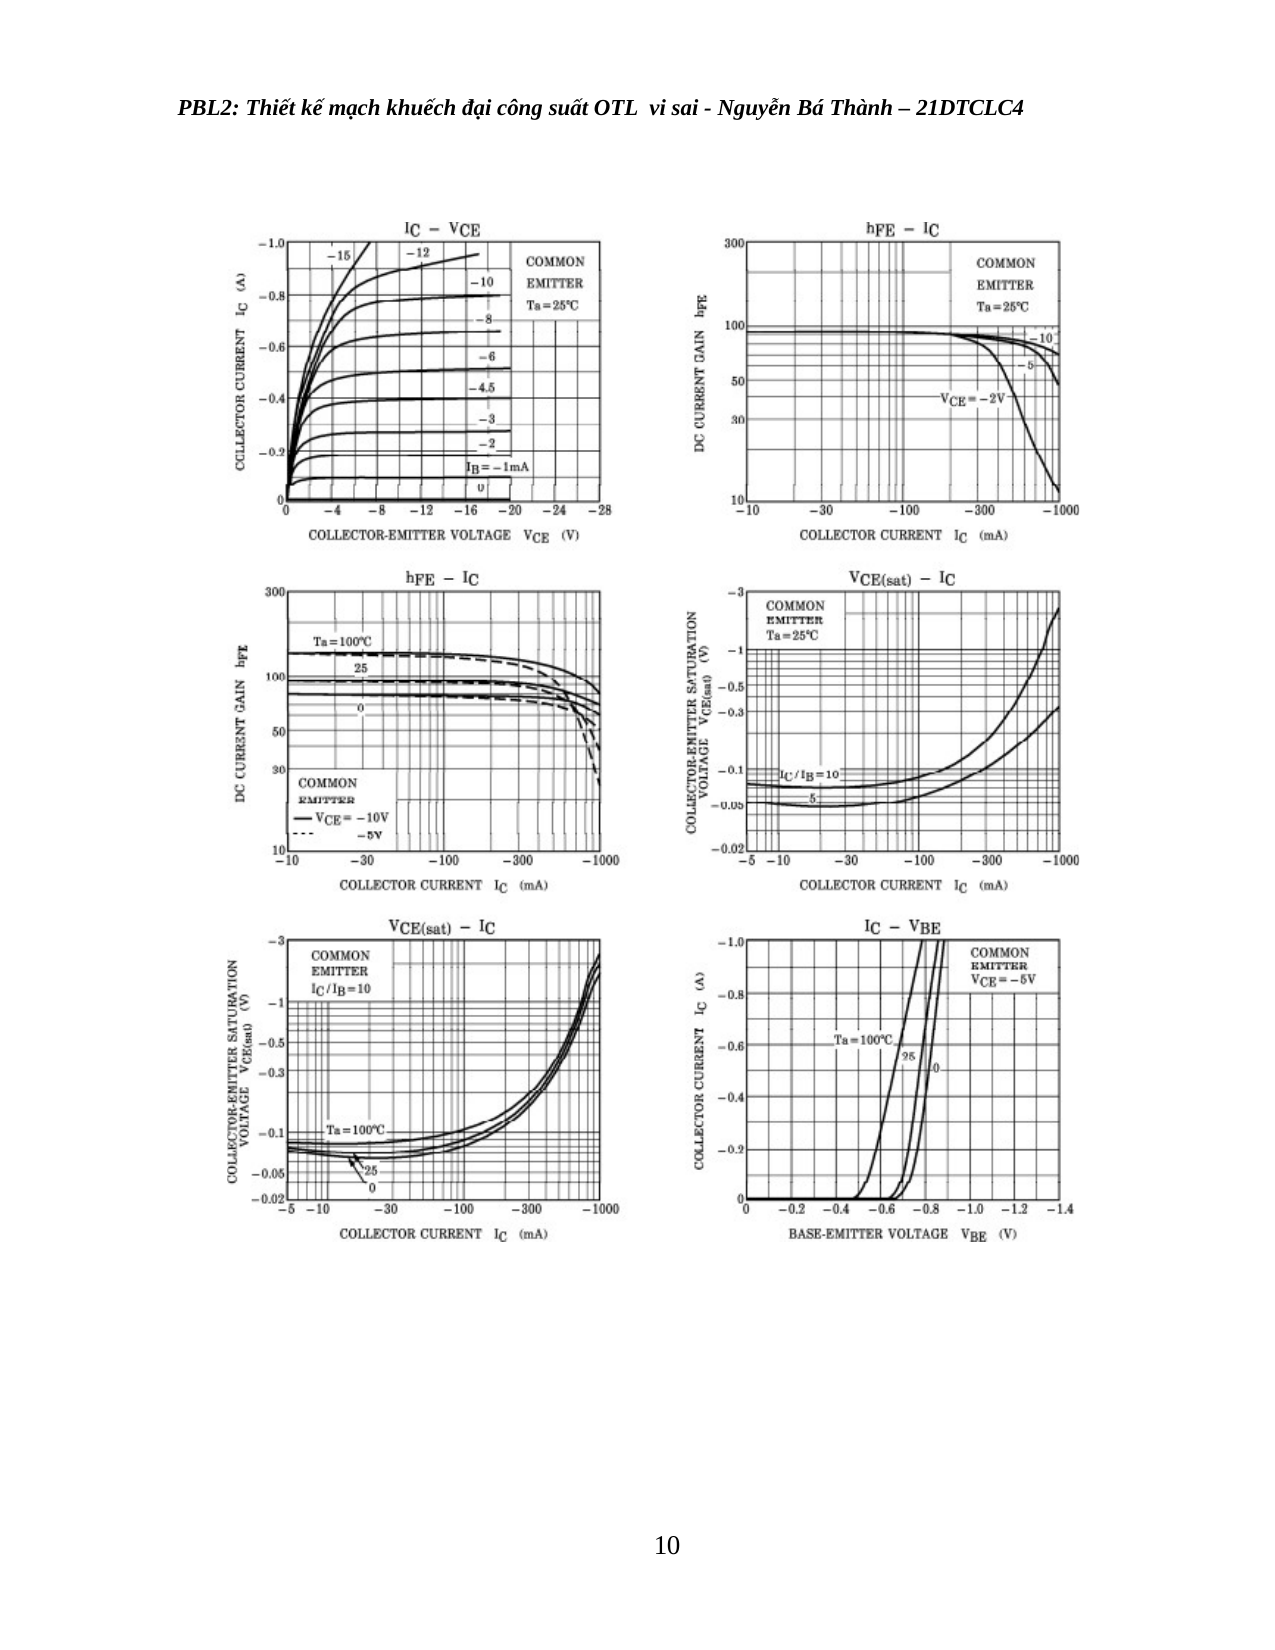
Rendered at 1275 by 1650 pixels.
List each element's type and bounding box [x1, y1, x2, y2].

picture [227, 222, 1080, 1242]
